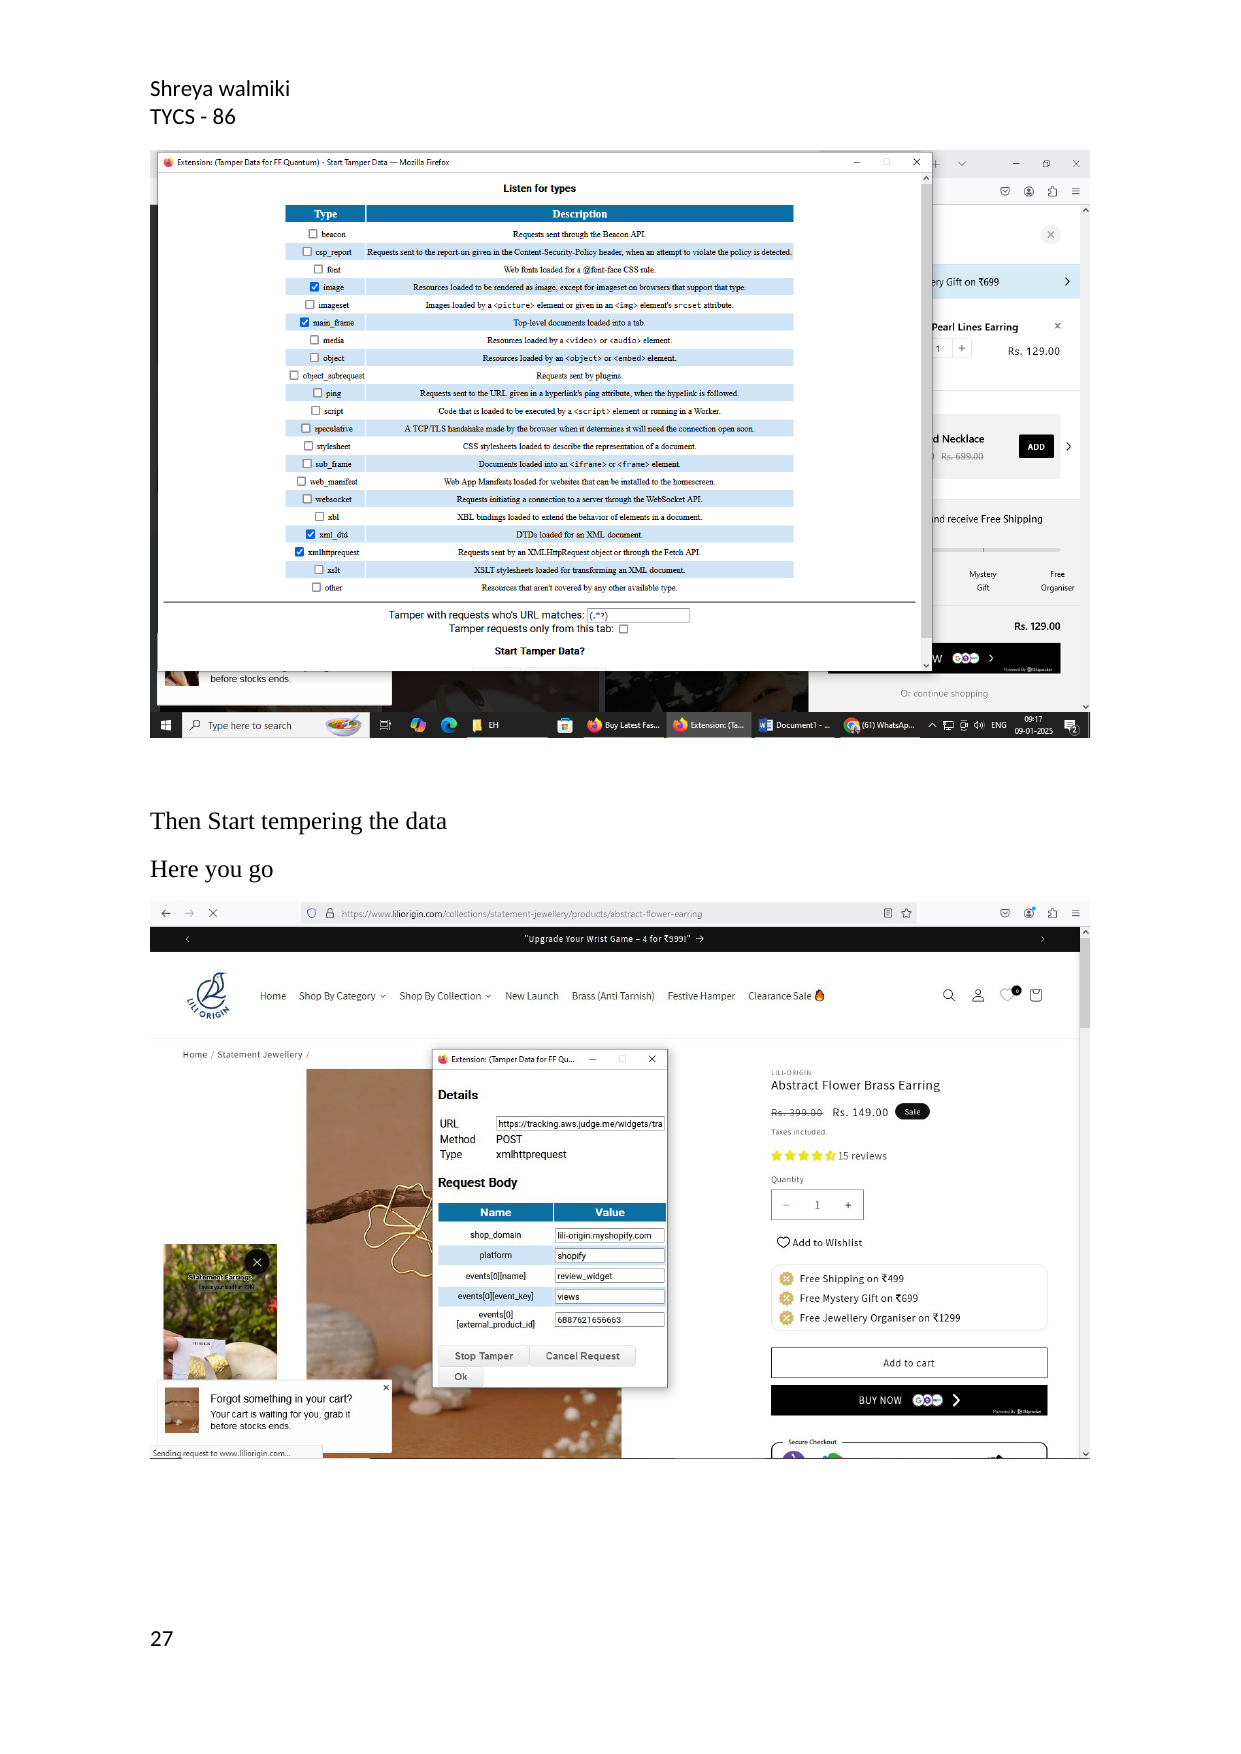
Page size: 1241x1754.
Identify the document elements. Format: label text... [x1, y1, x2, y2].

text Then Start tempering the data [150, 806, 1090, 835]
picture [150, 150, 1091, 738]
picture [150, 901, 1091, 1459]
text Here you go [150, 854, 1090, 882]
